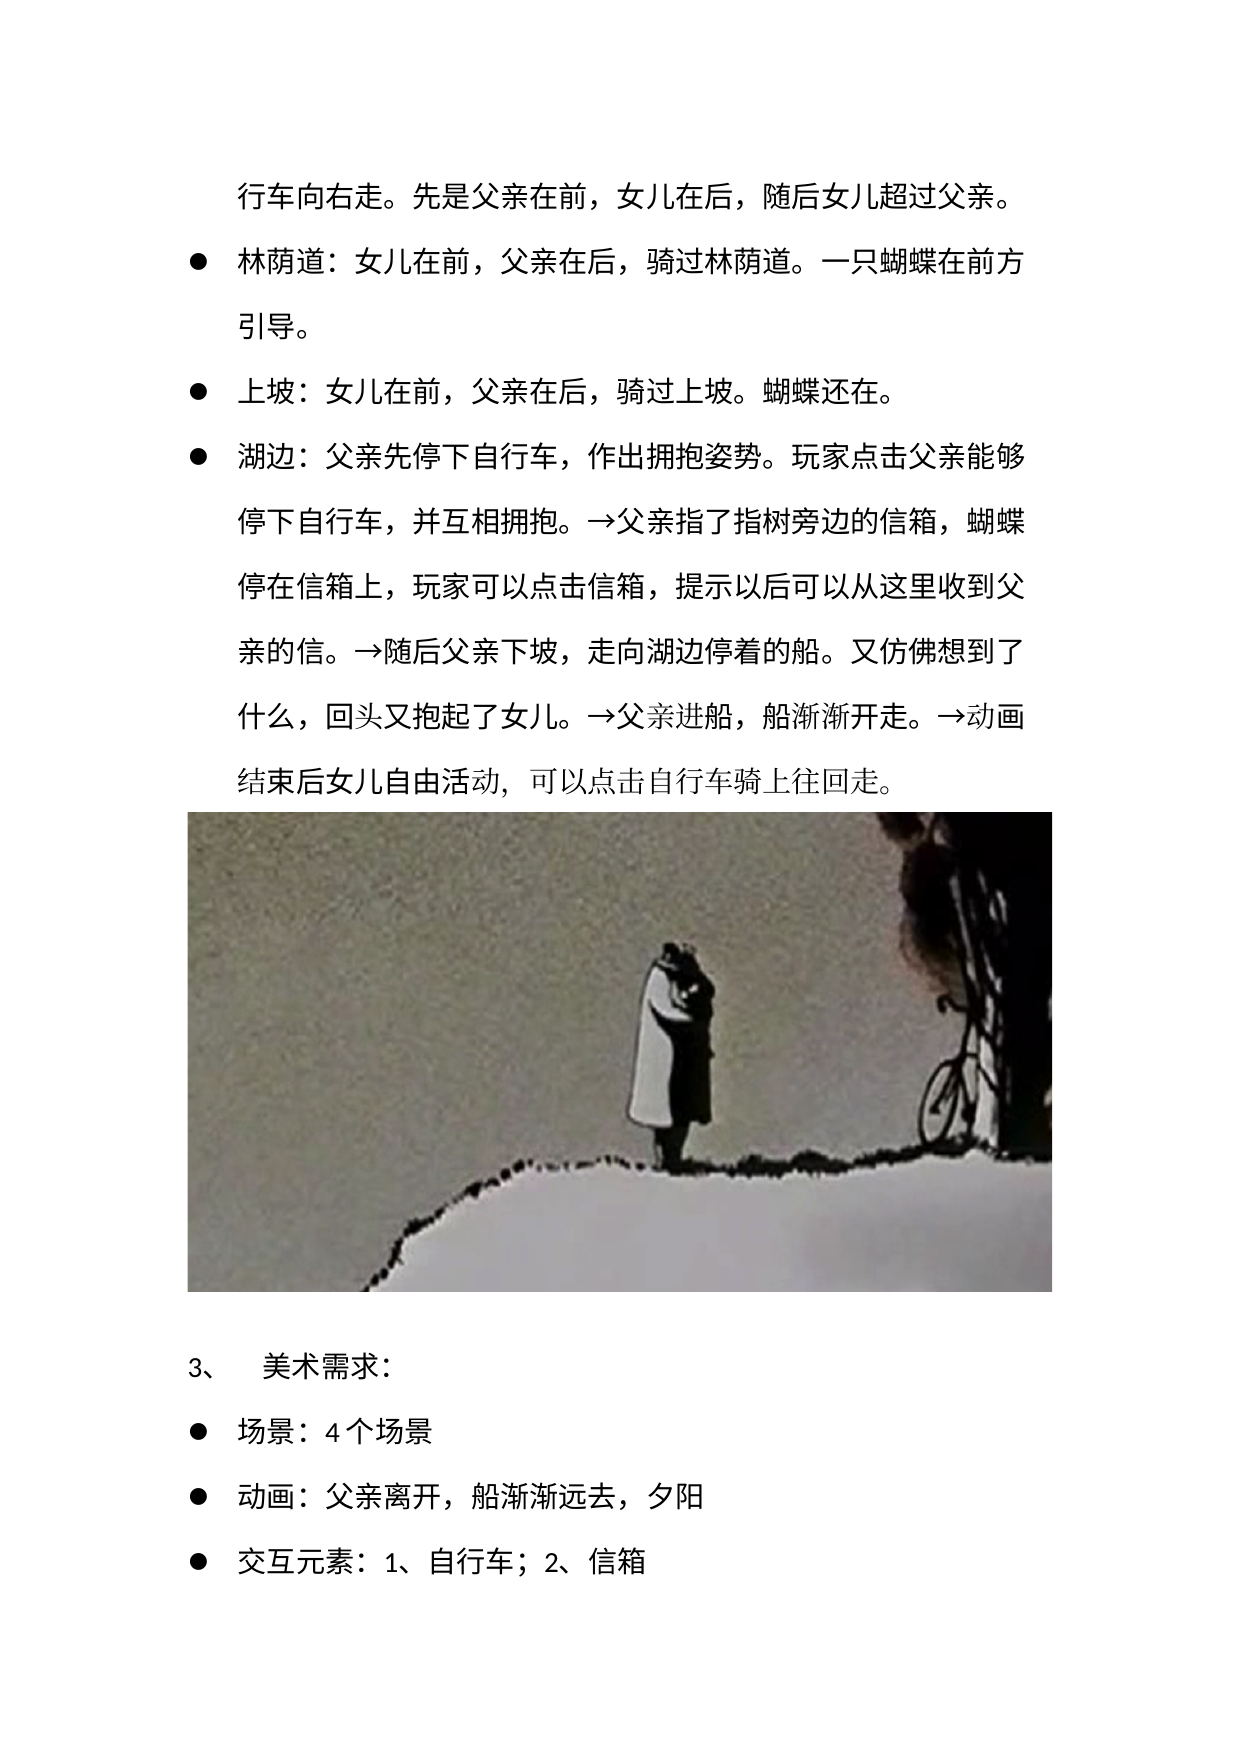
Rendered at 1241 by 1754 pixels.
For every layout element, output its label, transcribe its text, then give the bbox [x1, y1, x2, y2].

list 场景：4个场景 [187, 1397, 1053, 1462]
list 动画：父亲离开，船渐渐远去，夕阳 [187, 1462, 1053, 1527]
list 湖边：父亲先停下自行车，作出拥抱姿势。玩家点击父亲能够停下自行车，并互相拥抱。→父亲指了指树旁边的信箱，蝴蝶停在信箱上，玩家可以点击信箱，提示以后可以从这里收到父亲的信。→随后父亲下坡，走向湖边停着的船。又仿佛想到了什么，回头又抱起了女儿。→父亲进船，船渐渐开走。→动画结束后女儿自由活动，可以点击自行车骑上往回走。 [187, 422, 1053, 812]
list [187, 162, 1053, 227]
list 林荫道：女儿在前，父亲在后，骑过林荫道。一只蝴蝶在前方引导。 [187, 227, 1053, 357]
list 交互元素：1、自行车；2、信箱 [187, 1527, 1053, 1592]
list 上坡：女儿在前，父亲在后，骑过上坡。蝴蝶还在。 [187, 357, 1053, 422]
picture [187, 812, 1053, 1292]
list 美术需求： [187, 1332, 1053, 1397]
